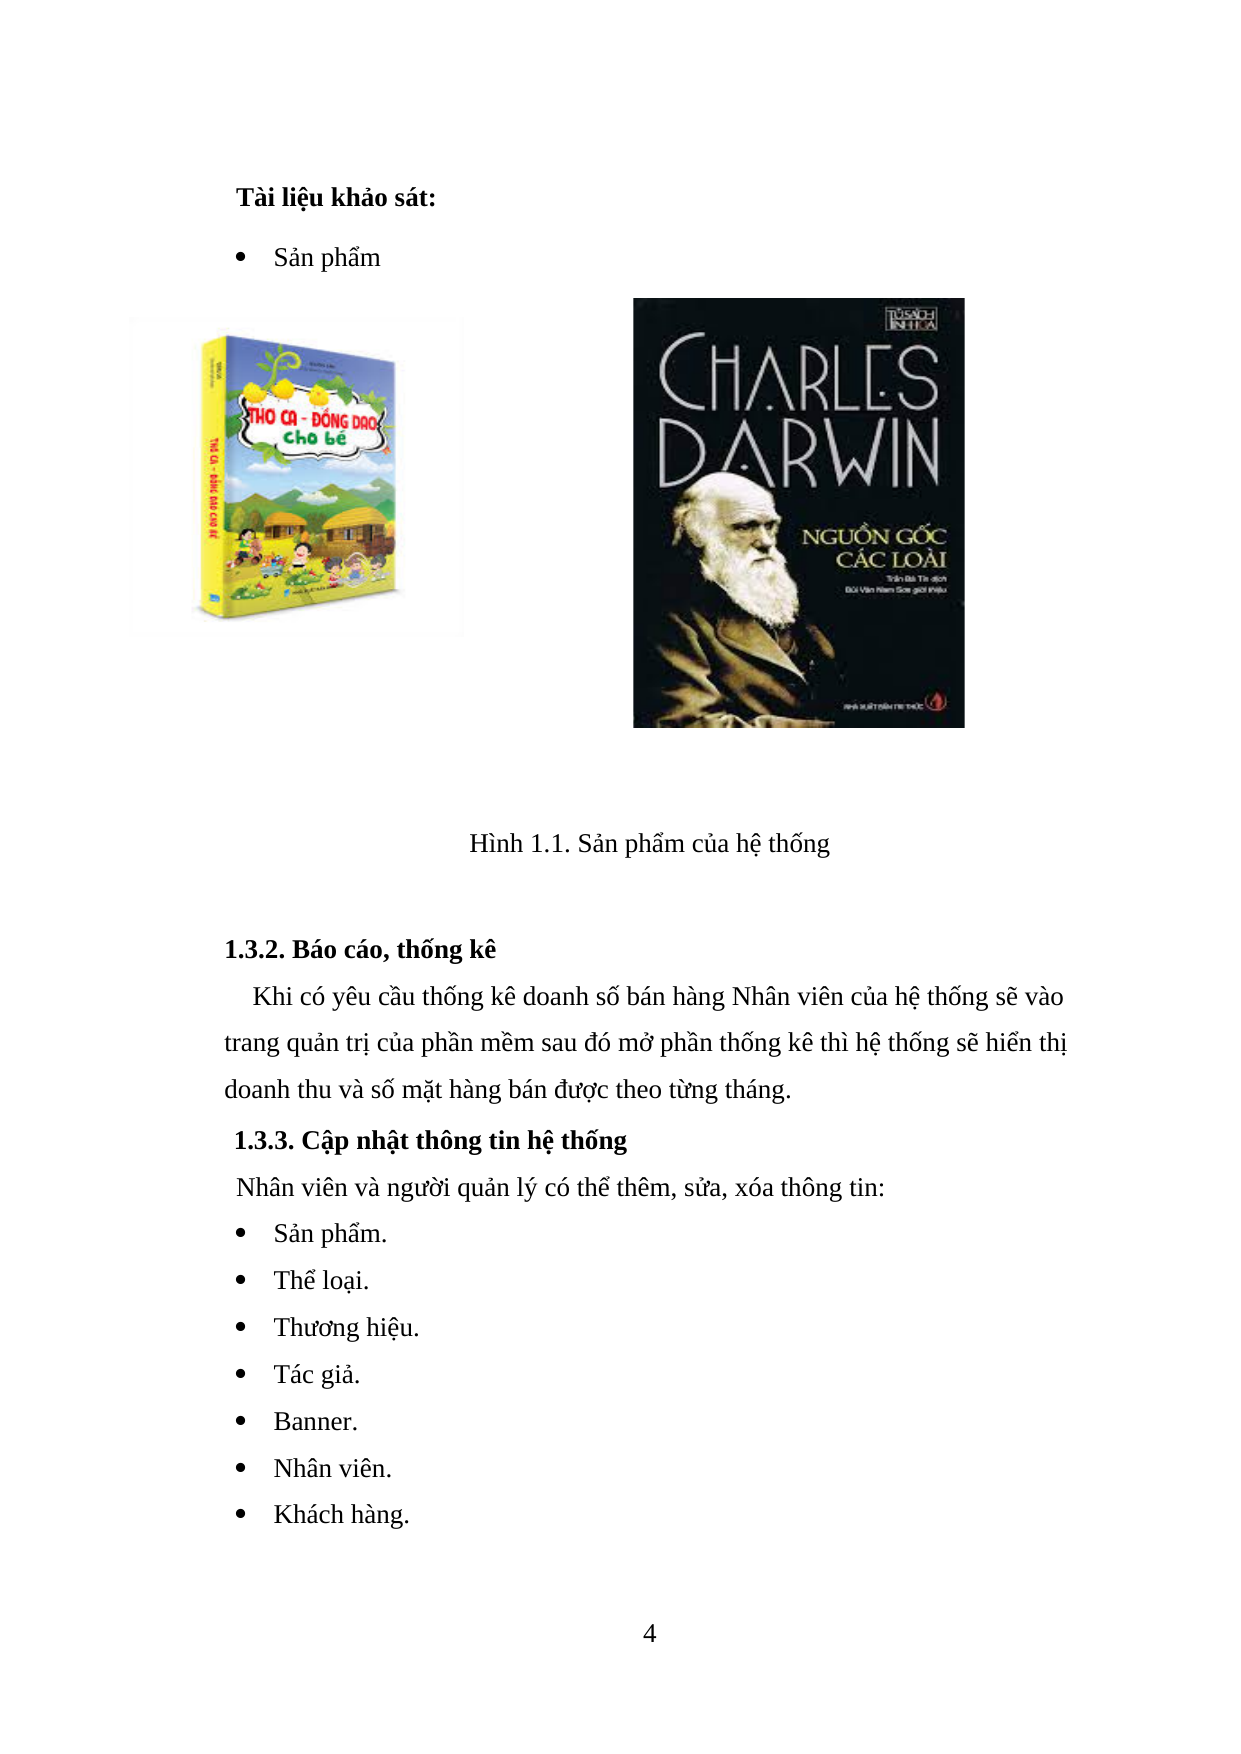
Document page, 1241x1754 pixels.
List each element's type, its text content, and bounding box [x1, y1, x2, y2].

list Sản phẩm. [236, 1217, 1122, 1248]
list Sản phẩm [236, 241, 1122, 272]
list Nhân viên. [236, 1452, 1122, 1483]
text Khi có yêu cầu thống kê doanh số bán hàng Nhân viên của hệ thống sẽ vào trang quản trị của phần mềm sau đó mở phần thống kê thì hệ thống sẽ hiển thị doanh thu và số mặt hàng bán được theo từng tháng. [224, 980, 1122, 1104]
subtitle 1.3.3. Cập nhật thông tin hệ thống [233, 1124, 1122, 1155]
text Nhân viên và người quản lý có thể thêm, sửa, xóa thông tin: [177, 1171, 1122, 1202]
list Thương hiệu. [236, 1311, 1122, 1342]
subtitle 1.3.2. Báo cáo, thống kê [224, 933, 1122, 964]
subtitle Hình 1.1. Sản phẩm của hệ thống [177, 827, 1122, 858]
picture [129, 317, 465, 637]
text Tài liệu khảo sát: [236, 181, 1122, 213]
picture [633, 298, 965, 728]
list Tác giả. [236, 1358, 1122, 1389]
list Khách hàng. [236, 1498, 1122, 1530]
list Banner. [236, 1405, 1122, 1436]
list Thể loại. [236, 1264, 1122, 1295]
